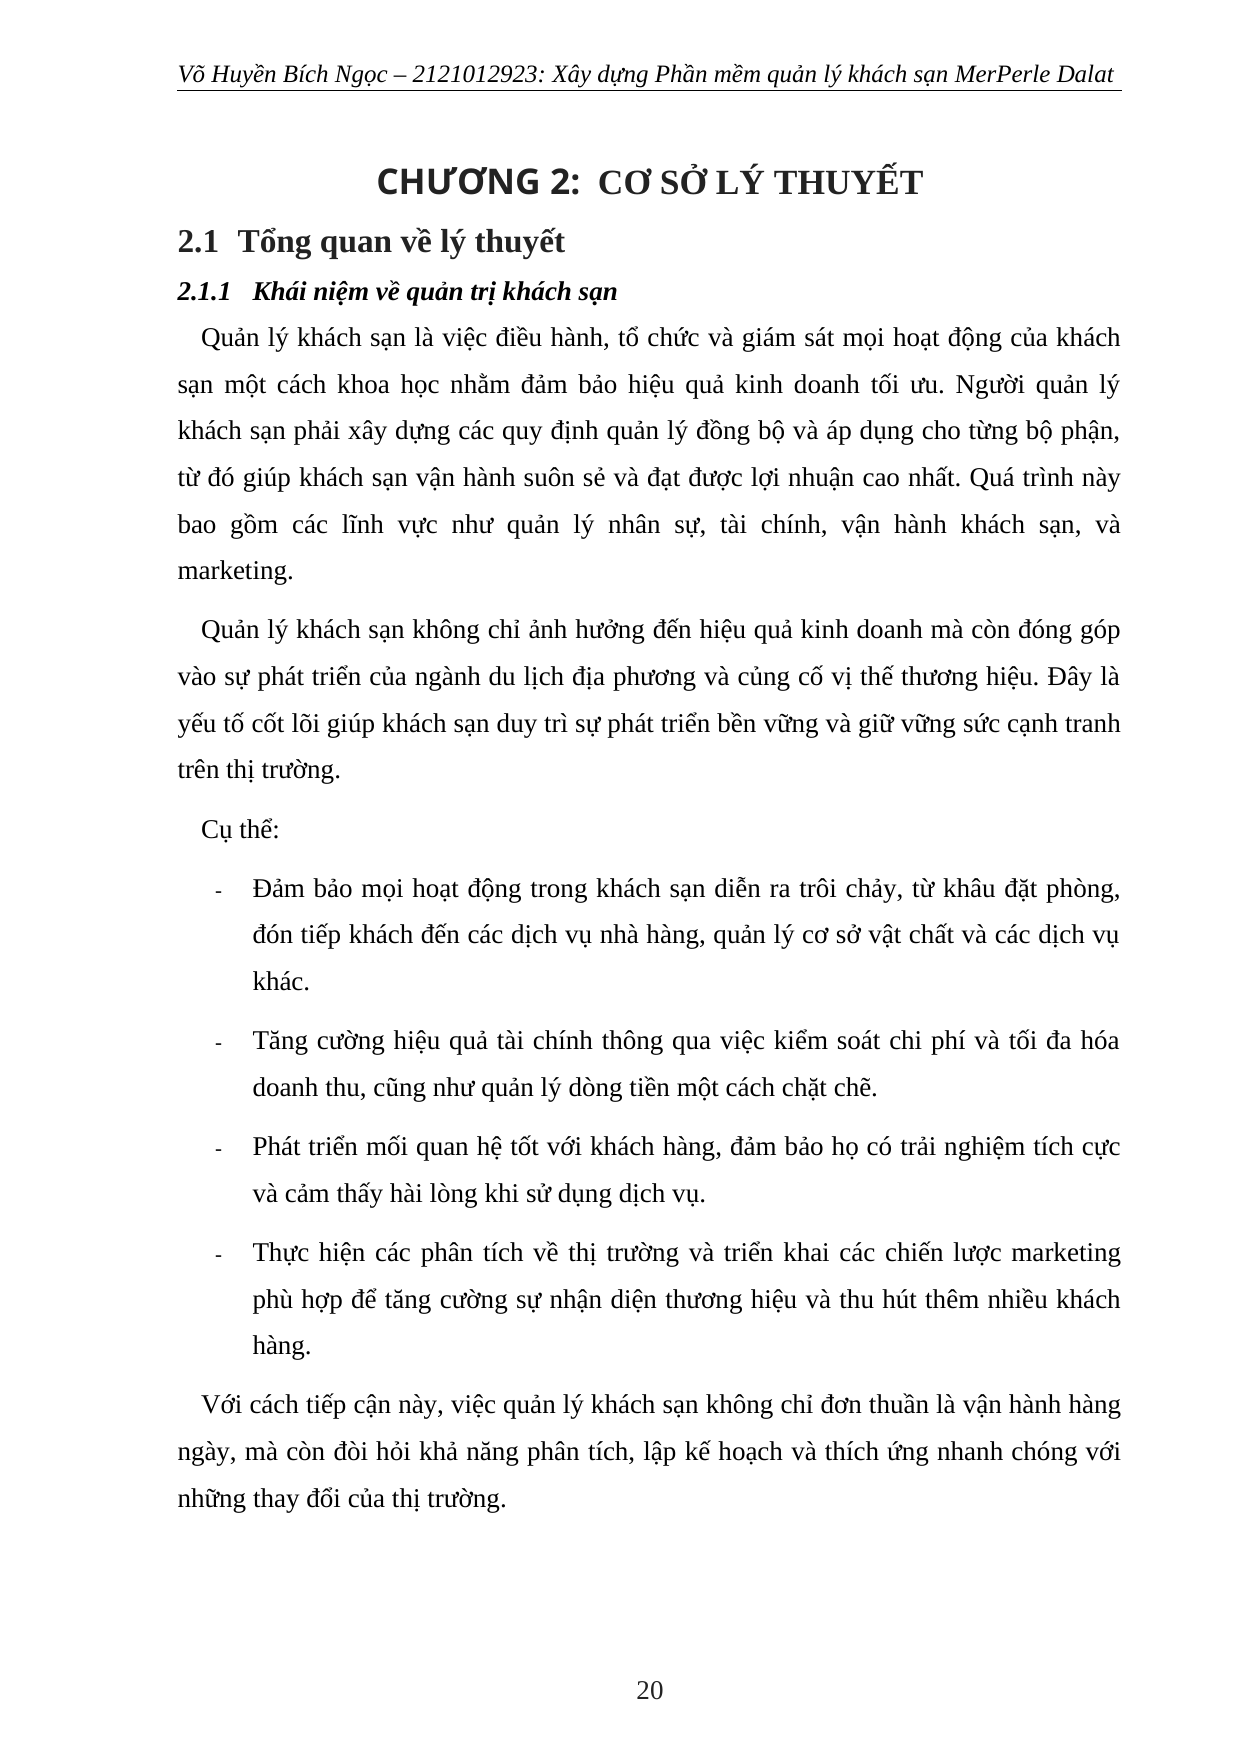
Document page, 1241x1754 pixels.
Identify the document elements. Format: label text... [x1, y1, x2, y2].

list Đảm bảo mọi hoạt động trong khách sạn diễn ra trôi chảy, từ khâu đặt phòng, đón tiếp khách đến các dịch vụ nhà hàng, quản lý cơ sở vật chất và các dịch vụ khác. [215, 872, 1122, 996]
text Quản lý khách sạn không chỉ ảnh hưởng đến hiệu quả kinh doanh mà còn đóng góp vào sự phát triển của ngành du lịch địa phương và củng cố vị thế thương hiệu. Đây là yếu tố cốt lõi giúp khách sạn duy trì sự phát triển bền vững và giữ vững sức cạnh tranh trên thị trường. [177, 613, 1122, 785]
text Cụ thể: [177, 813, 1122, 844]
list Thực hiện các phân tích về thị trường và triển khai các chiến lược marketing phù hợp để tăng cường sự nhận diện thương hiệu và thu hút thêm nhiều khách hàng. [215, 1236, 1122, 1361]
subtitle CƠ SỞ LÝ THUYẾT [177, 157, 1122, 205]
subtitle Khái niệm về quản trị khách sạn [177, 275, 1122, 306]
subtitle Tổng quan về lý thuyết [177, 221, 1122, 259]
text Với cách tiếp cận này, việc quản lý khách sạn không chỉ đơn thuần là vận hành hàng ngày, mà còn đòi hỏi khả năng phân tích, lập kế hoạch và thích ứng nhanh chóng với những thay đổi của thị trường. [177, 1388, 1122, 1513]
list Phát triển mối quan hệ tốt với khách hàng, đảm bảo họ có trải nghiệm tích cực và cảm thấy hài lòng khi sử dụng dịch vụ. [215, 1130, 1122, 1208]
list Tăng cường hiệu quả tài chính thông qua việc kiểm soát chi phí và tối đa hóa doanh thu, cũng như quản lý dòng tiền một cách chặt chẽ. [215, 1024, 1122, 1102]
text Quản lý khách sạn là việc điều hành, tổ chức và giám sát mọi hoạt động của khách sạn một cách khoa học nhằm đảm bảo hiệu quả kinh doanh tối ưu. Người quản lý khách sạn phải xây dựng các quy định quản lý đồng bộ và áp dụng cho từng bộ phận, từ đó giúp khách sạn vận hành suôn sẻ và đạt được lợi nhuận cao nhất. Quá trình này bao gồm các lĩnh vực như quản lý nhân sự, tài chính, vận hành khách sạn, và marketing. [177, 321, 1122, 586]
